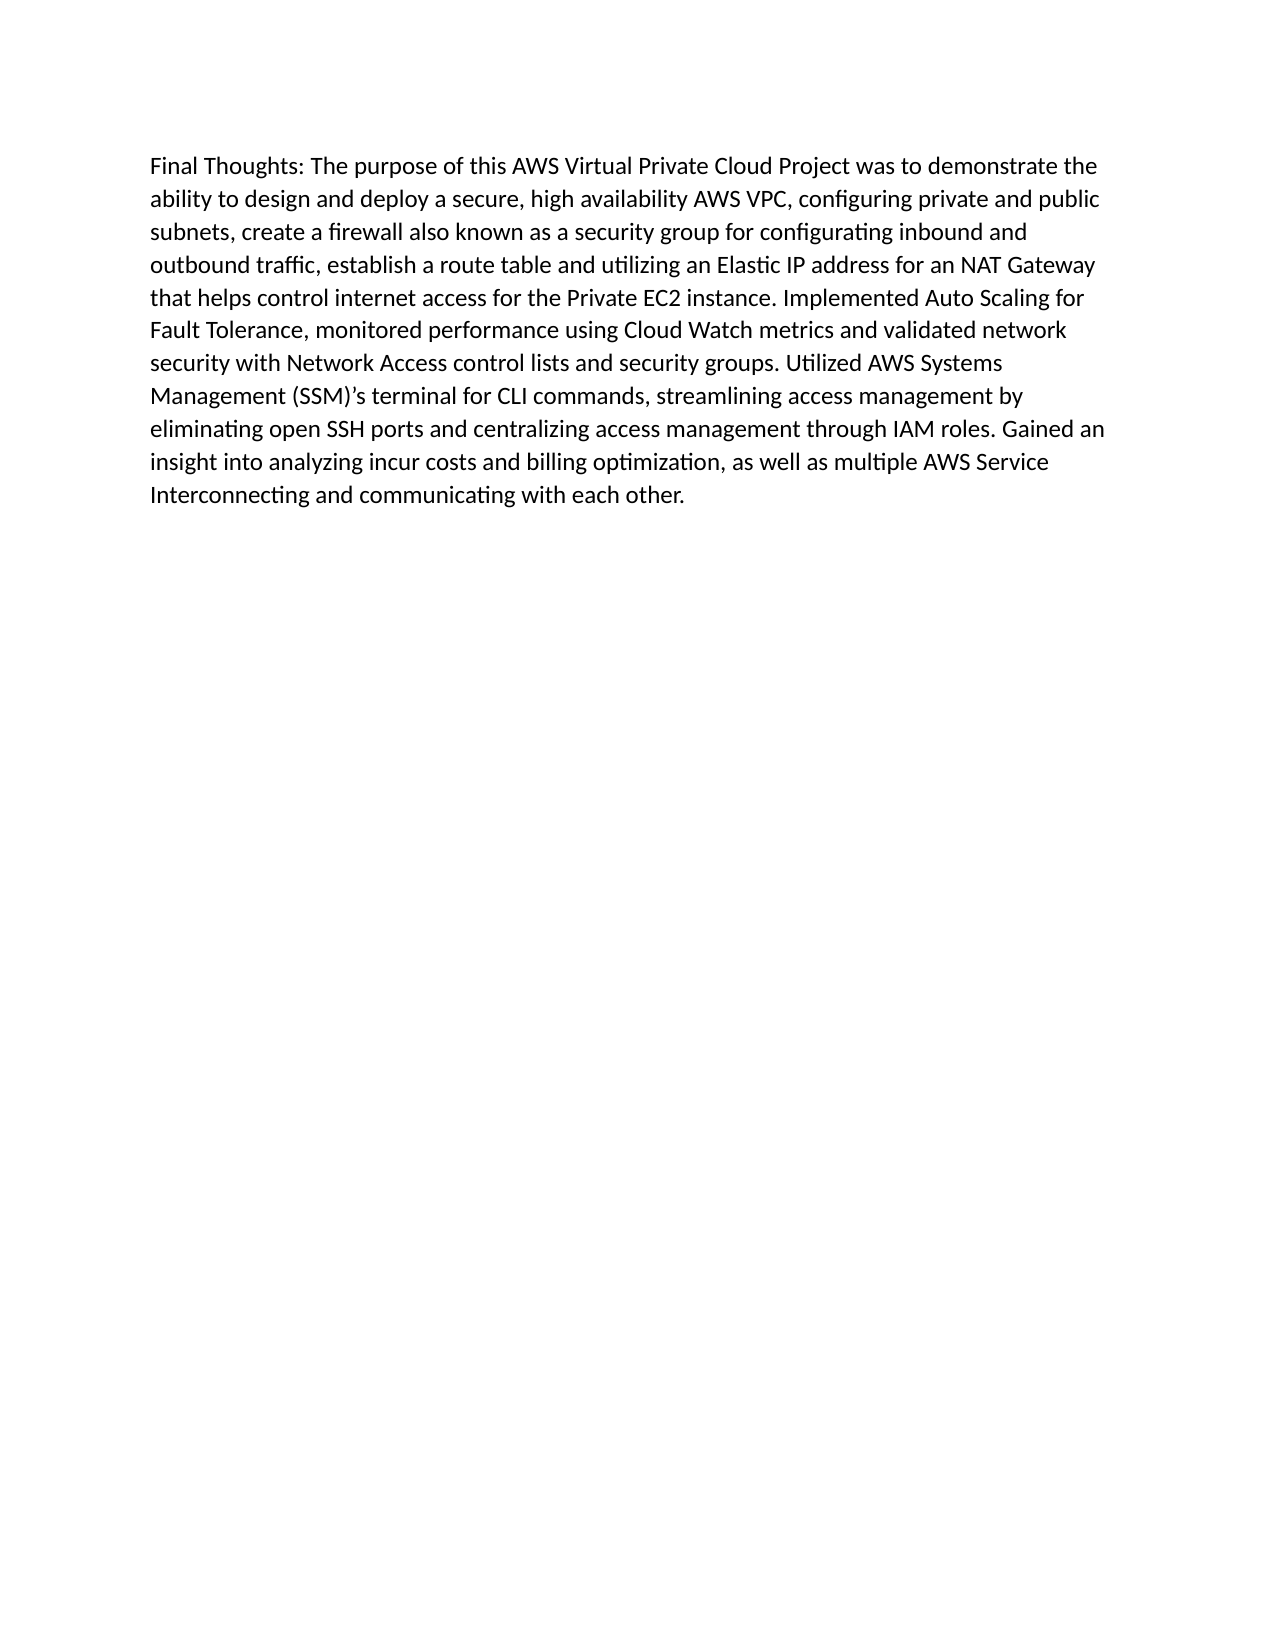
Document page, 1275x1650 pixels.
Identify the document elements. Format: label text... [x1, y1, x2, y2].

text Final Thoughts: The purpose of this AWS Virtual Private Cloud Project was to demonstrate the ability to design and deploy a secure, high availability AWS VPC, configuring private and public subnets, create a firewall also known as a security group for configurating inbound and outbound traffic, establish a route table and utilizing an Elastic IP address for an NAT Gateway that helps control internet access for the Private EC2 instance. Implemented Auto Scaling for Fault Tolerance, monitored performance using Cloud Watch metrics and validated network security with Network Access control lists and security groups. Utilized AWS Systems Management (SSM)’s terminal for CLI commands, streamlining access management by eliminating open SSH ports and centralizing access management through IAM roles. Gained an insight into analyzing incur costs and billing optimization, as well as multiple AWS Service Interconnecting and communicating with each other. [150, 150, 1125, 510]
